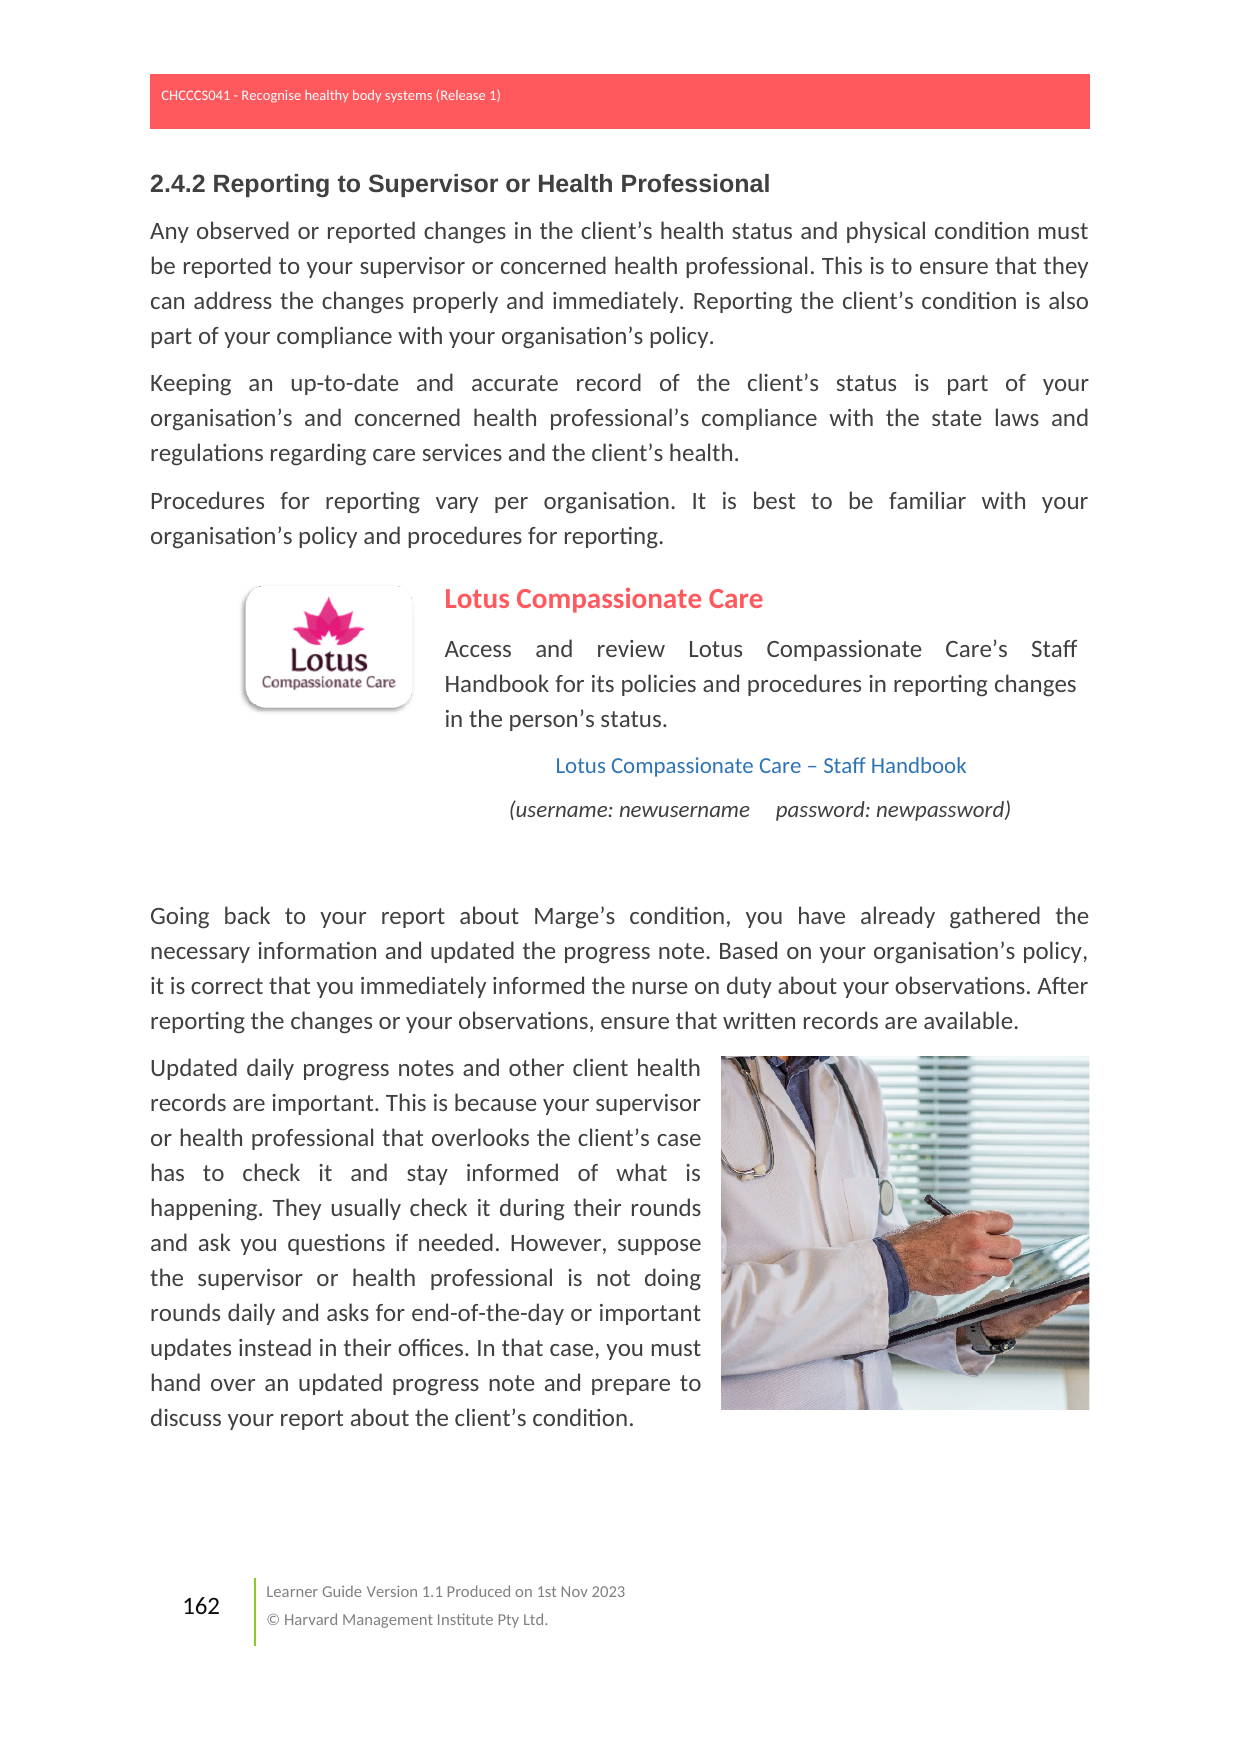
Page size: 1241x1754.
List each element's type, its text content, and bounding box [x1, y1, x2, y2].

text Any observed or reported changes in the client’s health status and physical condition must be reported to your supervisor or concerned health professional. This is to ensure that they can address the changes properly and immediately. Reporting the client’s condition is also part of your compliance with your organisation’s policy. [150, 215, 1090, 350]
table_header [223, 568, 430, 840]
text Procedures for reporting vary per organisation. It is best to be familiar with your organisation’s policy and procedures for reporting. [150, 485, 1090, 550]
picture [234, 580, 419, 719]
text Going back to your report about Marge’s condition, you have already gathered the necessary information and updated the progress note. Based on your organisation’s policy, it is correct that you immediately informed the nurse on duty about your observations. After reporting the changes or your observations, ensure that written records are available. [150, 900, 1090, 1035]
text Keeping an up-to-date and accurate record of the client’s status is part of your organisation’s and concerned health professional’s compliance with the state laws and regulations regarding care services and the client’s health. [150, 367, 1090, 468]
picture [721, 1056, 1090, 1410]
subtitle 2.4.2 Reporting to Supervisor or Health Professional [150, 169, 1090, 198]
table_header Lotus Compassionate Care Access and review Lotus Compassionate Care’s Staff Handbook for its policies and procedures in reporting changes in the person’s status. Lotus Compassionate Care – Staff Handbook (username: newusername password: newpassword) [430, 568, 1089, 840]
